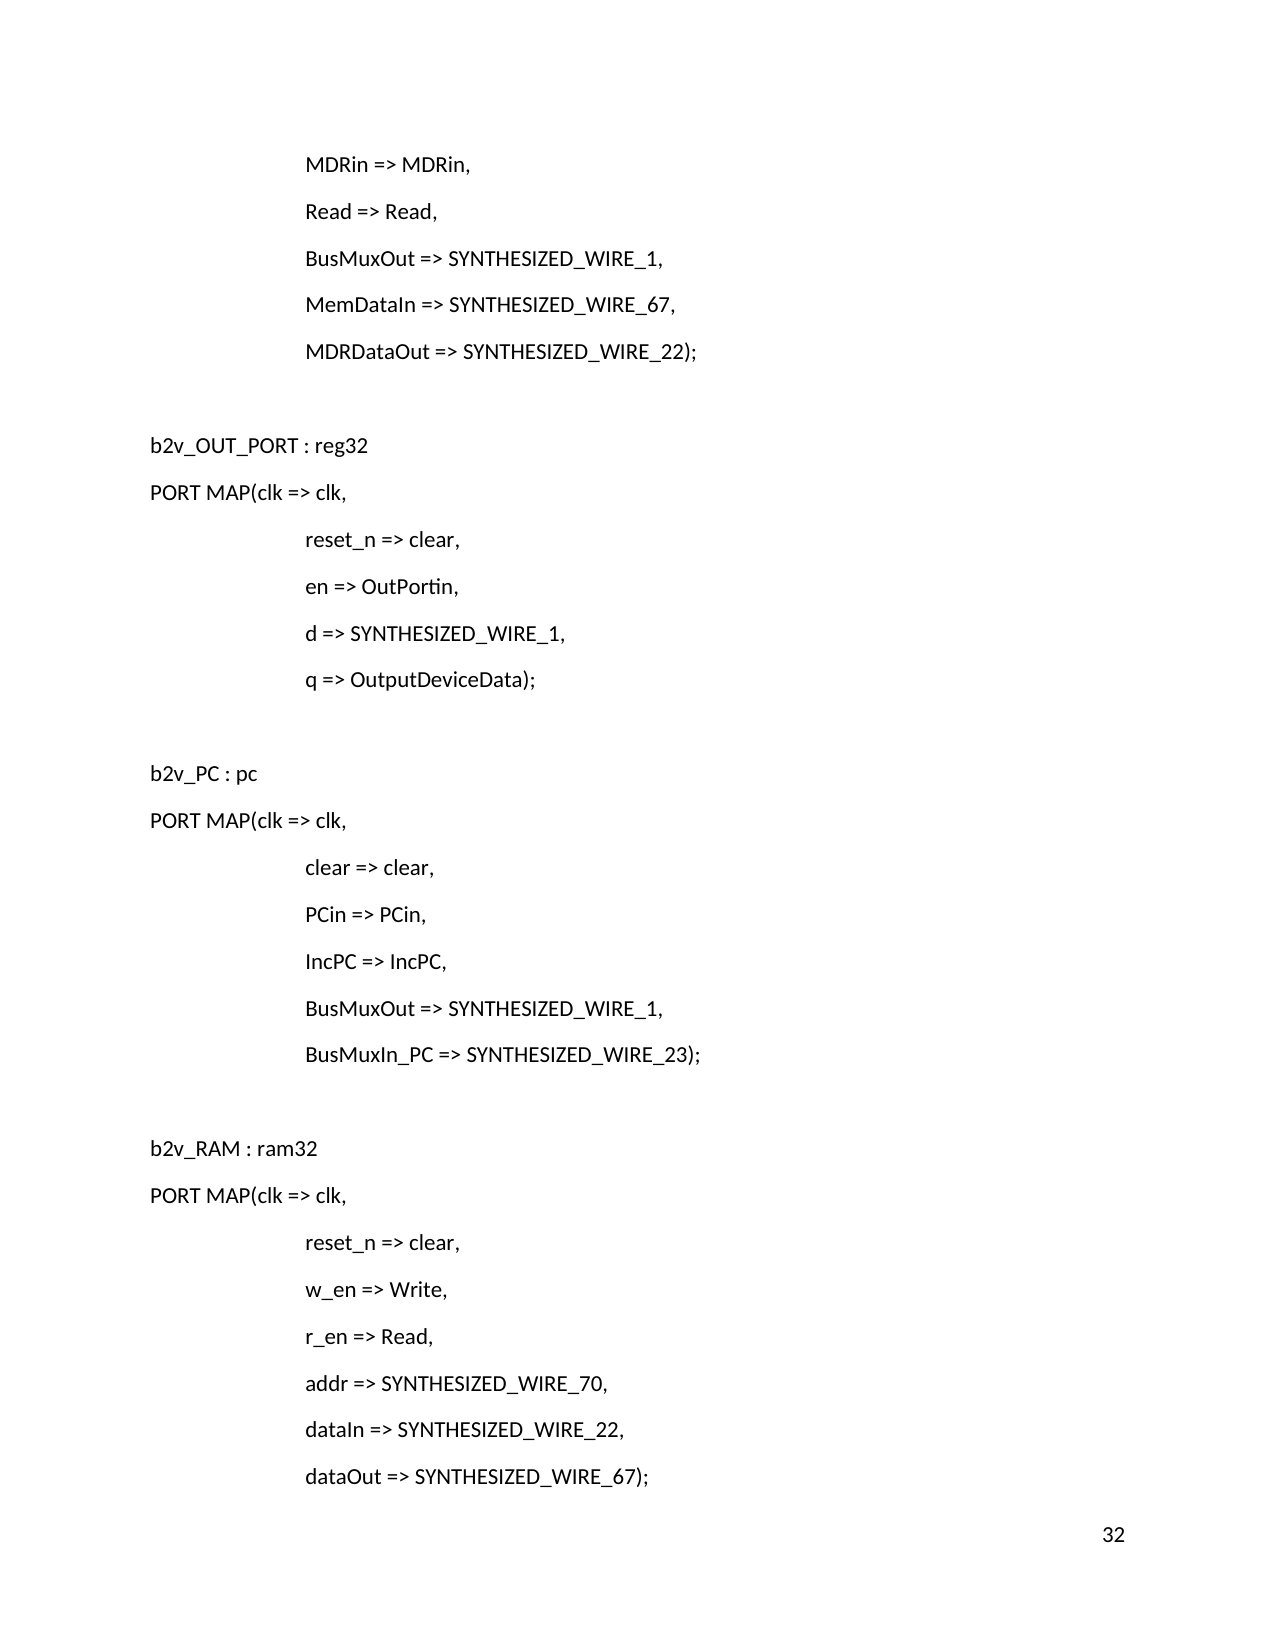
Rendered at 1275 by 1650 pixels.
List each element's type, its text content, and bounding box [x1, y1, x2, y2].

text IncPC => IncPC, [150, 947, 1125, 975]
text addr => SYNTHESIZED_WIRE_70, [150, 1369, 1125, 1397]
text PORT MAP(clk => clk, [150, 806, 1125, 834]
text MemDataIn => SYNTHESIZED_WIRE_67, [150, 291, 1125, 319]
text d => SYNTHESIZED_WIRE_1, [150, 619, 1125, 647]
text b2v_RAM : ram32 [150, 1134, 1125, 1162]
text BusMuxIn_PC => SYNTHESIZED_WIRE_23); [150, 1041, 1125, 1069]
text reset_n => clear, [150, 1228, 1125, 1256]
text w_en => Write, [150, 1275, 1125, 1303]
text clear => clear, [150, 853, 1125, 881]
text BusMuxOut => SYNTHESIZED_WIRE_1, [150, 244, 1125, 272]
text BusMuxOut => SYNTHESIZED_WIRE_1, [150, 994, 1125, 1022]
text MDRDataOut => SYNTHESIZED_WIRE_22); [150, 337, 1125, 366]
text reset_n => clear, [150, 525, 1125, 553]
text b2v_PC : pc [150, 759, 1125, 787]
text PCin => PCin, [150, 900, 1125, 928]
text en => OutPortin, [150, 572, 1125, 600]
text dataOut => SYNTHESIZED_WIRE_67); [150, 1462, 1125, 1491]
text b2v_OUT_PORT : reg32 [150, 431, 1125, 459]
text PORT MAP(clk => clk, [150, 478, 1125, 506]
text dataIn => SYNTHESIZED_WIRE_22, [150, 1416, 1125, 1444]
text Read => Read, [150, 197, 1125, 225]
text q => OutputDeviceData); [150, 666, 1125, 694]
text r_en => Read, [150, 1322, 1125, 1350]
text PORT MAP(clk => clk, [150, 1181, 1125, 1209]
text MDRin => MDRin, [150, 150, 1125, 178]
